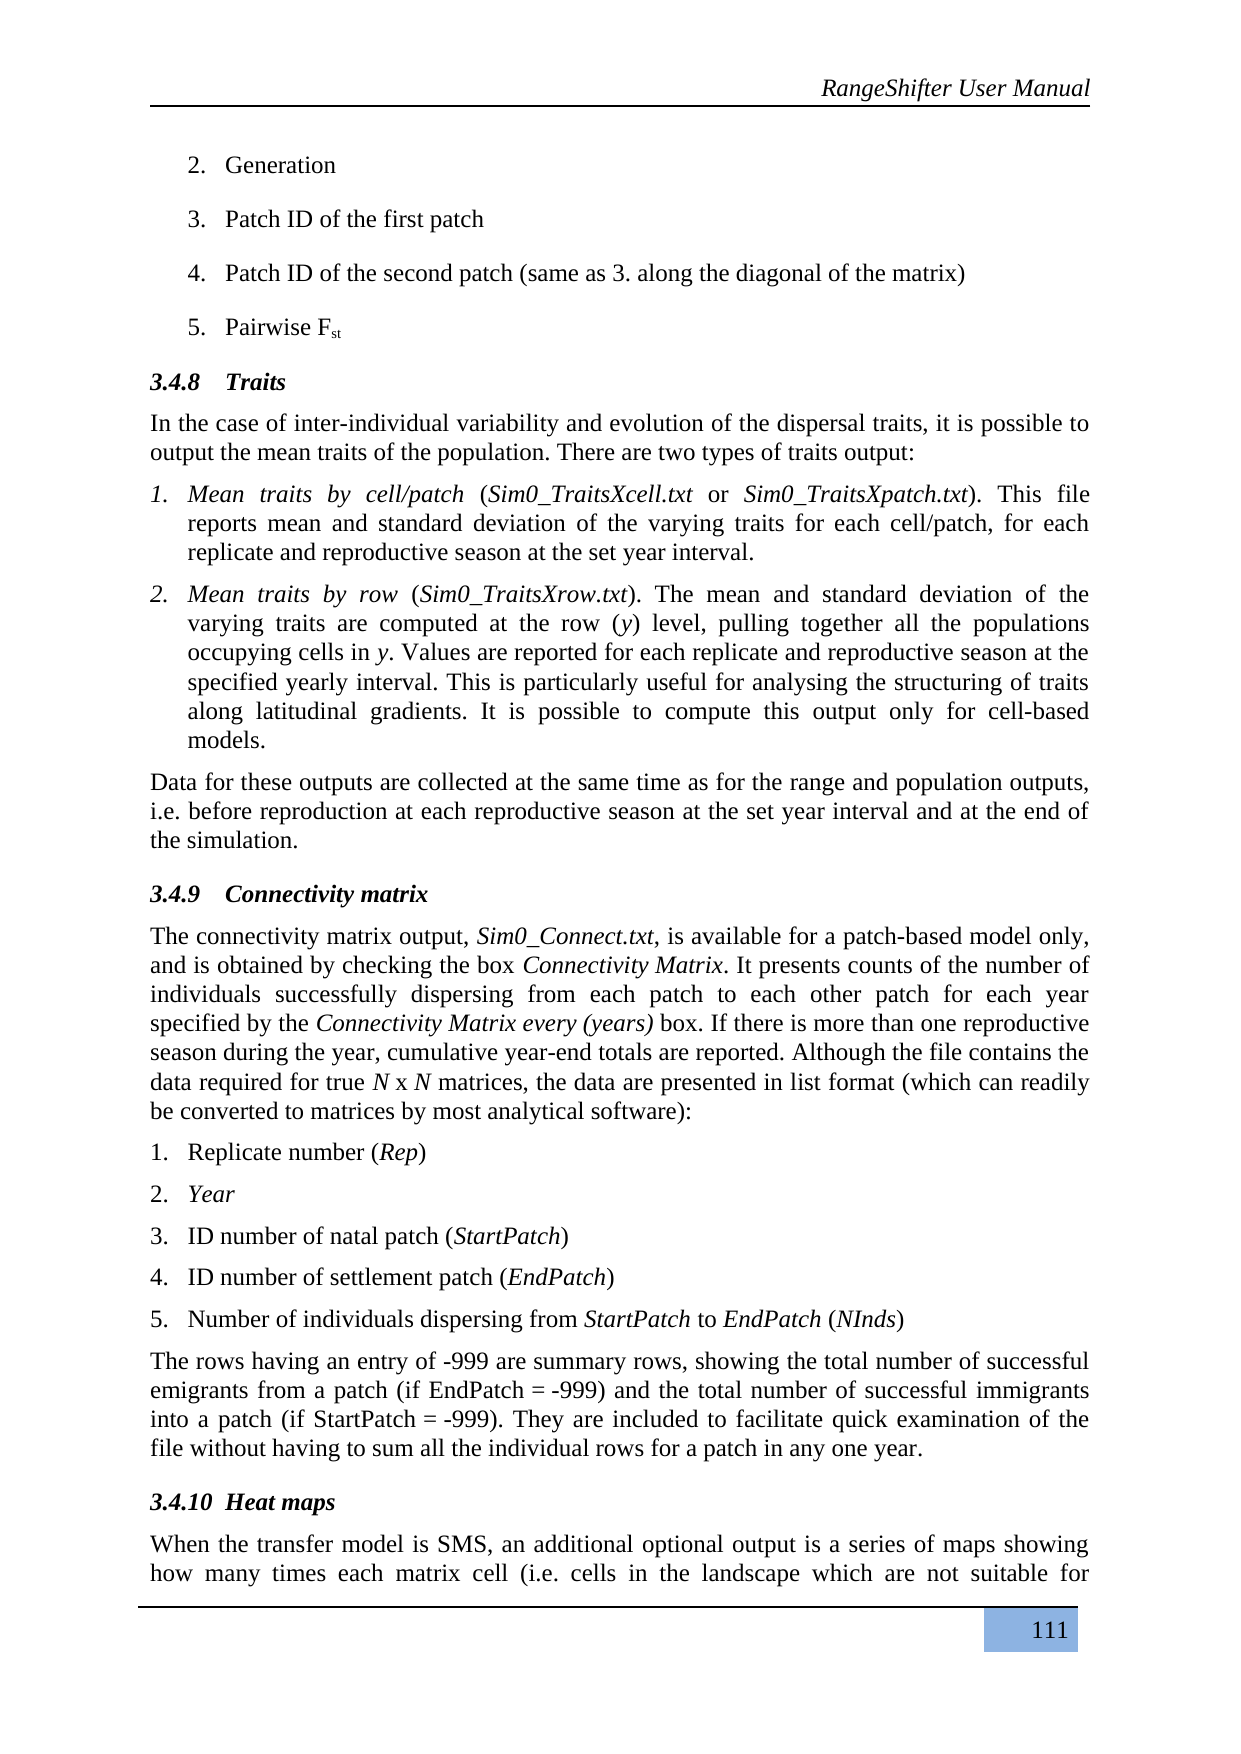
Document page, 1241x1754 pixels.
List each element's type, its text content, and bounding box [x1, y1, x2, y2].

text Number of individuals dispersing from StartPatch to EndPatch (NInds) [150, 1304, 1090, 1333]
text The connectivity matrix output, Sim0_Connect.txt, is available for a patch-based model only, and is obtained by checking the box Connectivity Matrix. It presents counts of the number of individuals successfully dispersing from each patch to each other patch for each year specified by the Connectivity Matrix every (years) box. If there is more than one reproductive season during the year, cumulative year-end totals are reported. Although the file contains the data required for true N x N matrices, the data are presented in list format (which can readily be converted to matrices by most analytical software): [150, 921, 1090, 1125]
text ID number of settlement patch (EndPatch) [150, 1262, 1090, 1292]
list Patch ID of the first patch [187, 204, 1090, 233]
subtitle Connectivity matrix [150, 879, 1090, 908]
list Replicate number (Rep) [150, 1137, 1090, 1167]
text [150, 1529, 1090, 1587]
list Generation [187, 150, 1090, 179]
subtitle Traits [150, 367, 1090, 396]
list Patch ID of the second patch (same as 3. along the diagonal of the matrix) [187, 258, 1090, 287]
subtitle Heat maps [150, 1487, 1090, 1517]
list Pairwise Fst [187, 312, 1090, 342]
text Data for these outputs are collected at the same time as for the range and population outputs, i.e. before reproduction at each reproductive season at the set year interval and at the end of the simulation. [150, 767, 1090, 854]
text Mean traits by row (Sim0_TraitsXrow.txt). The mean and standard deviation of the varying traits are computed at the row (y) level, pulling together all the populations occupying cells in y. Values are reported for each replicate and reproductive season at the specified yearly interval. This is particularly useful for analysing the structuring of traits along latitudinal gradients. It is possible to compute this output only for cell-based models. [150, 579, 1090, 754]
text In the case of inter-individual variability and evolution of the dispersal traits, it is possible to output the mean traits of the population. There are two types of traits output: [150, 408, 1090, 467]
list Mean traits by cell/patch (Sim0_TraitsXcell.txt or Sim0_TraitsXpatch.txt). This file reports mean and standard deviation of the varying traits for each cell/patch, for each replicate and reproductive season at the set year interval. [150, 479, 1090, 567]
text Year [150, 1179, 1090, 1208]
text The rows having an entry of -999 are summary rows, showing the total number of successful emigrants from a patch (if EndPatch = -999) and the total number of successful immigrants into a patch (if StartPatch = -999). They are included to facilitate quick examination of the file without having to sum all the individual rows for a patch in any one year. [150, 1346, 1090, 1462]
text ID number of natal patch (StartPatch) [150, 1221, 1090, 1250]
